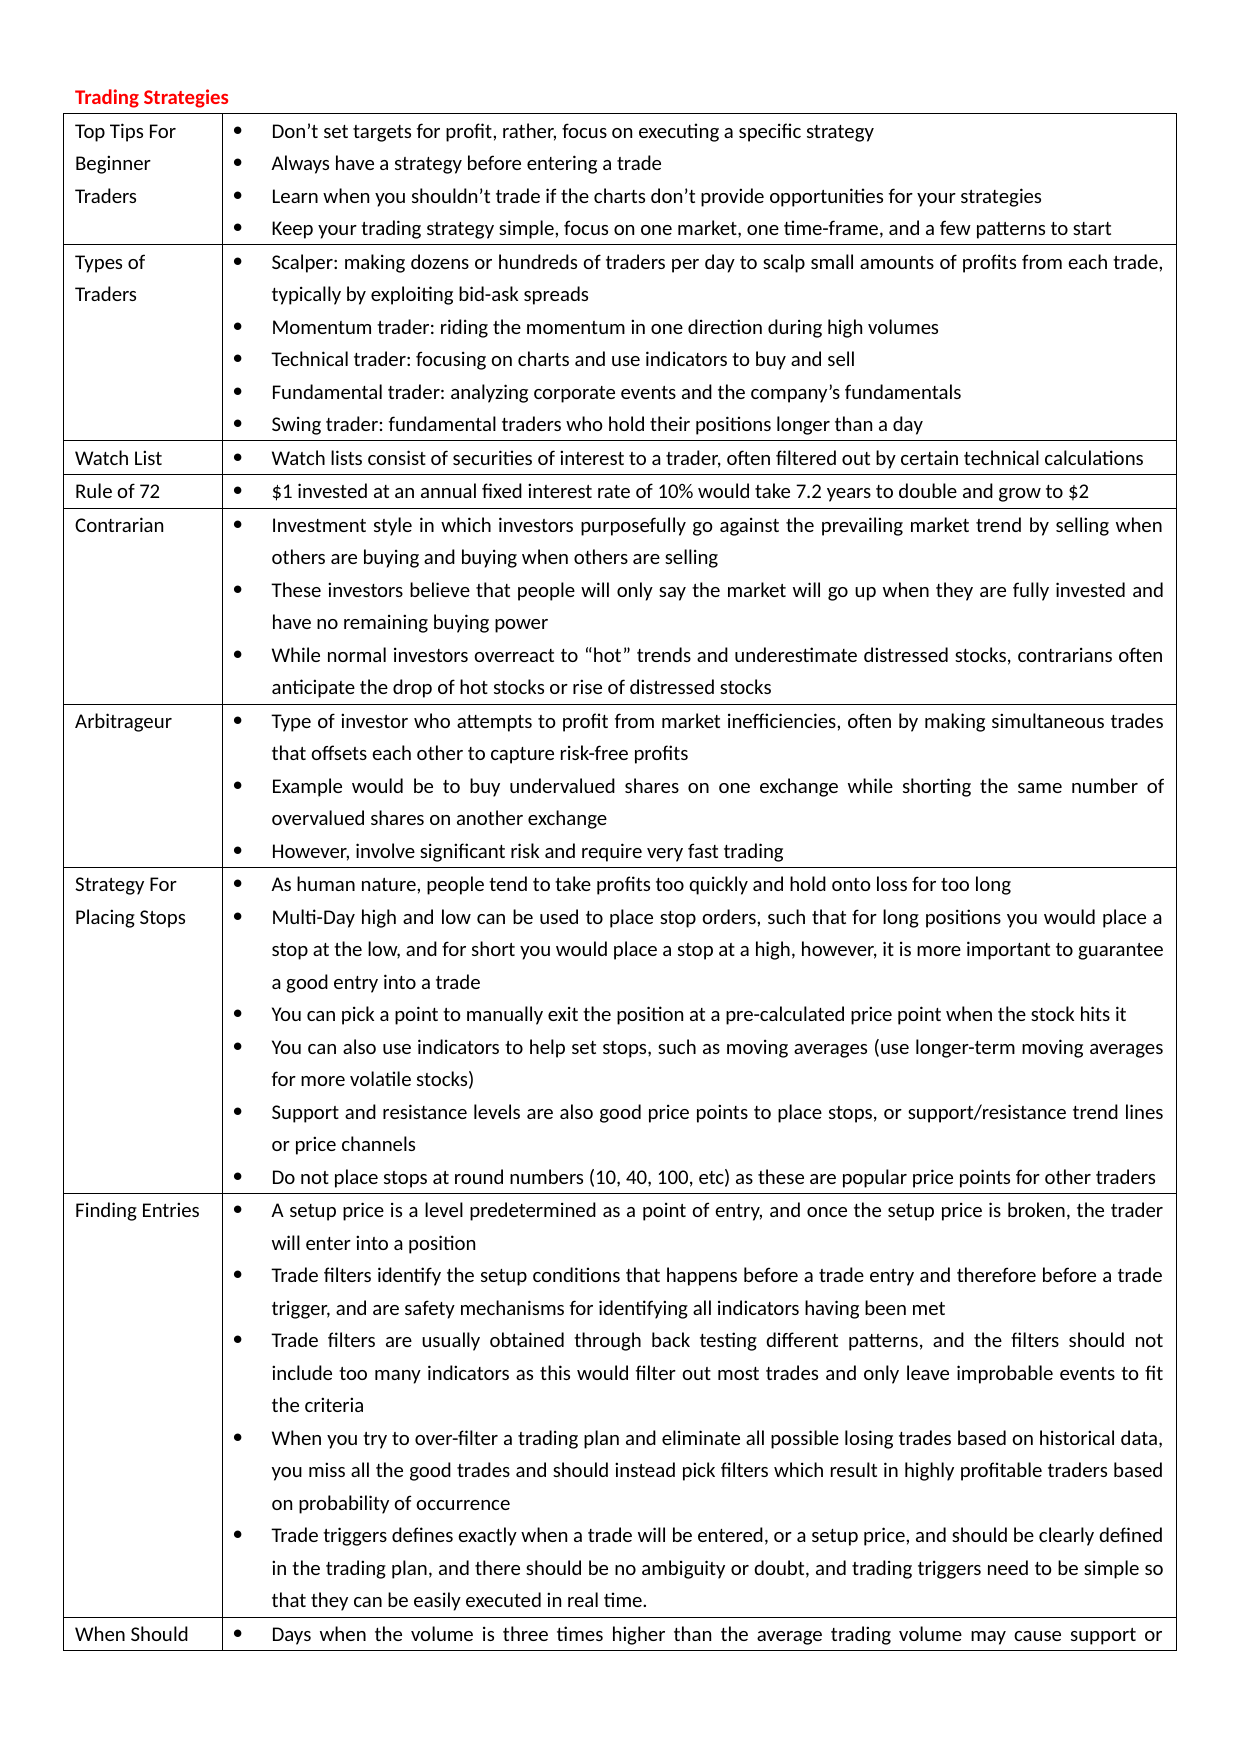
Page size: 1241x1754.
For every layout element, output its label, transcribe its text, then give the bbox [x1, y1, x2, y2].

table_cell Arbitrageur [64, 705, 222, 867]
table_cell A setup price is a level predetermined as a point of entry, and once the setup price is broken, the trader will enter into a position Trade filters identify the setup conditions that happens before a trade entry and therefore before a trade trigger, and are safety mechanisms for identifying all indicators having been met Trade filters are usually obtained through back testing different patterns, and the filters should not include too many indicators as this would filter out most trades and only leave improbable events to fit the criteria When you try to over-filter a trading plan and eliminate all possible losing trades based on historical data, you miss all the good trades and should instead pick filters which result in highly profitable traders based on probability of occurrence Trade triggers defines exactly when a trade will be entered, or a setup price, and should be clearly defined in the trading plan, and there should be no ambiguity or doubt, and trading triggers need to be simple so that they can be easily executed in real time. [223, 1194, 1176, 1617]
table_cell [223, 1618, 1176, 1650]
table_header Top Tips For Beginner Traders [64, 114, 222, 244]
table_cell As human nature, people tend to take profits too quickly and hold onto loss for too long Multi-Day high and low can be used to place stop orders, such that for long positions you would place a stop at the low, and for short you would place a stop at a high, however, it is more important to guarantee a good entry into a trade You can pick a point to manually exit the position at a pre-calculated price point when the stock hits it You can also use indicators to help set stops, such as moving averages (use longer-term moving averages for more volatile stocks) Support and resistance levels are also good price points to place stops, or support/resistance trend lines or price channels Do not place stops at round numbers (10, 40, 100, etc) as these are popular price points for other traders [223, 868, 1176, 1193]
table_cell Scalper: making dozens or hundreds of traders per day to scalp small amounts of profits from each trade, typically by exploiting bid-ask spreads Momentum trader: riding the momentum in one direction during high volumes Technical trader: focusing on charts and use indicators to buy and sell Fundamental trader: analyzing corporate events and the company’s fundamentals Swing trader: fundamental traders who hold their positions longer than a day [223, 245, 1176, 440]
table_cell $1 invested at an annual fixed interest rate of 10% would take 7.2 years to double and grow to $2 [223, 475, 1176, 507]
table_cell Types of Traders [64, 245, 222, 440]
table_cell Rule of 72 [64, 475, 222, 507]
table_header Don’t set targets for profit, rather, focus on executing a specific strategy Always have a strategy before entering a trade Learn when you shouldn’t trade if the charts don’t provide opportunities for your strategies Keep your trading strategy simple, focus on one market, one time-frame, and a few patterns to start [223, 114, 1176, 244]
subtitle Trading Strategies [75, 81, 1165, 113]
table_cell Finding Entries [64, 1194, 222, 1617]
table_cell Watch lists consist of securities of interest to a trader, often filtered out by certain technical calculations [223, 441, 1176, 474]
table_cell Type of investor who attempts to profit from market inefficiencies, often by making simultaneous trades that offsets each other to capture risk-free profits Example would be to buy undervalued shares on one exchange while shorting the same number of overvalued shares on another exchange However, involve significant risk and require very fast trading [223, 705, 1176, 867]
table_cell Investment style in which investors purposefully go against the prevailing market trend by selling when others are buying and buying when others are selling These investors believe that people will only say the market will go up when they are fully invested and have no remaining buying power While normal investors overreact to “hot” trends and underestimate distressed stocks, contrarians often anticipate the drop of hot stocks or rise of distressed stocks [223, 509, 1176, 703]
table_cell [64, 1618, 222, 1650]
table_cell Strategy For Placing Stops [64, 868, 222, 1193]
table_cell Contrarian [64, 509, 222, 703]
table_cell Watch List [64, 441, 222, 474]
